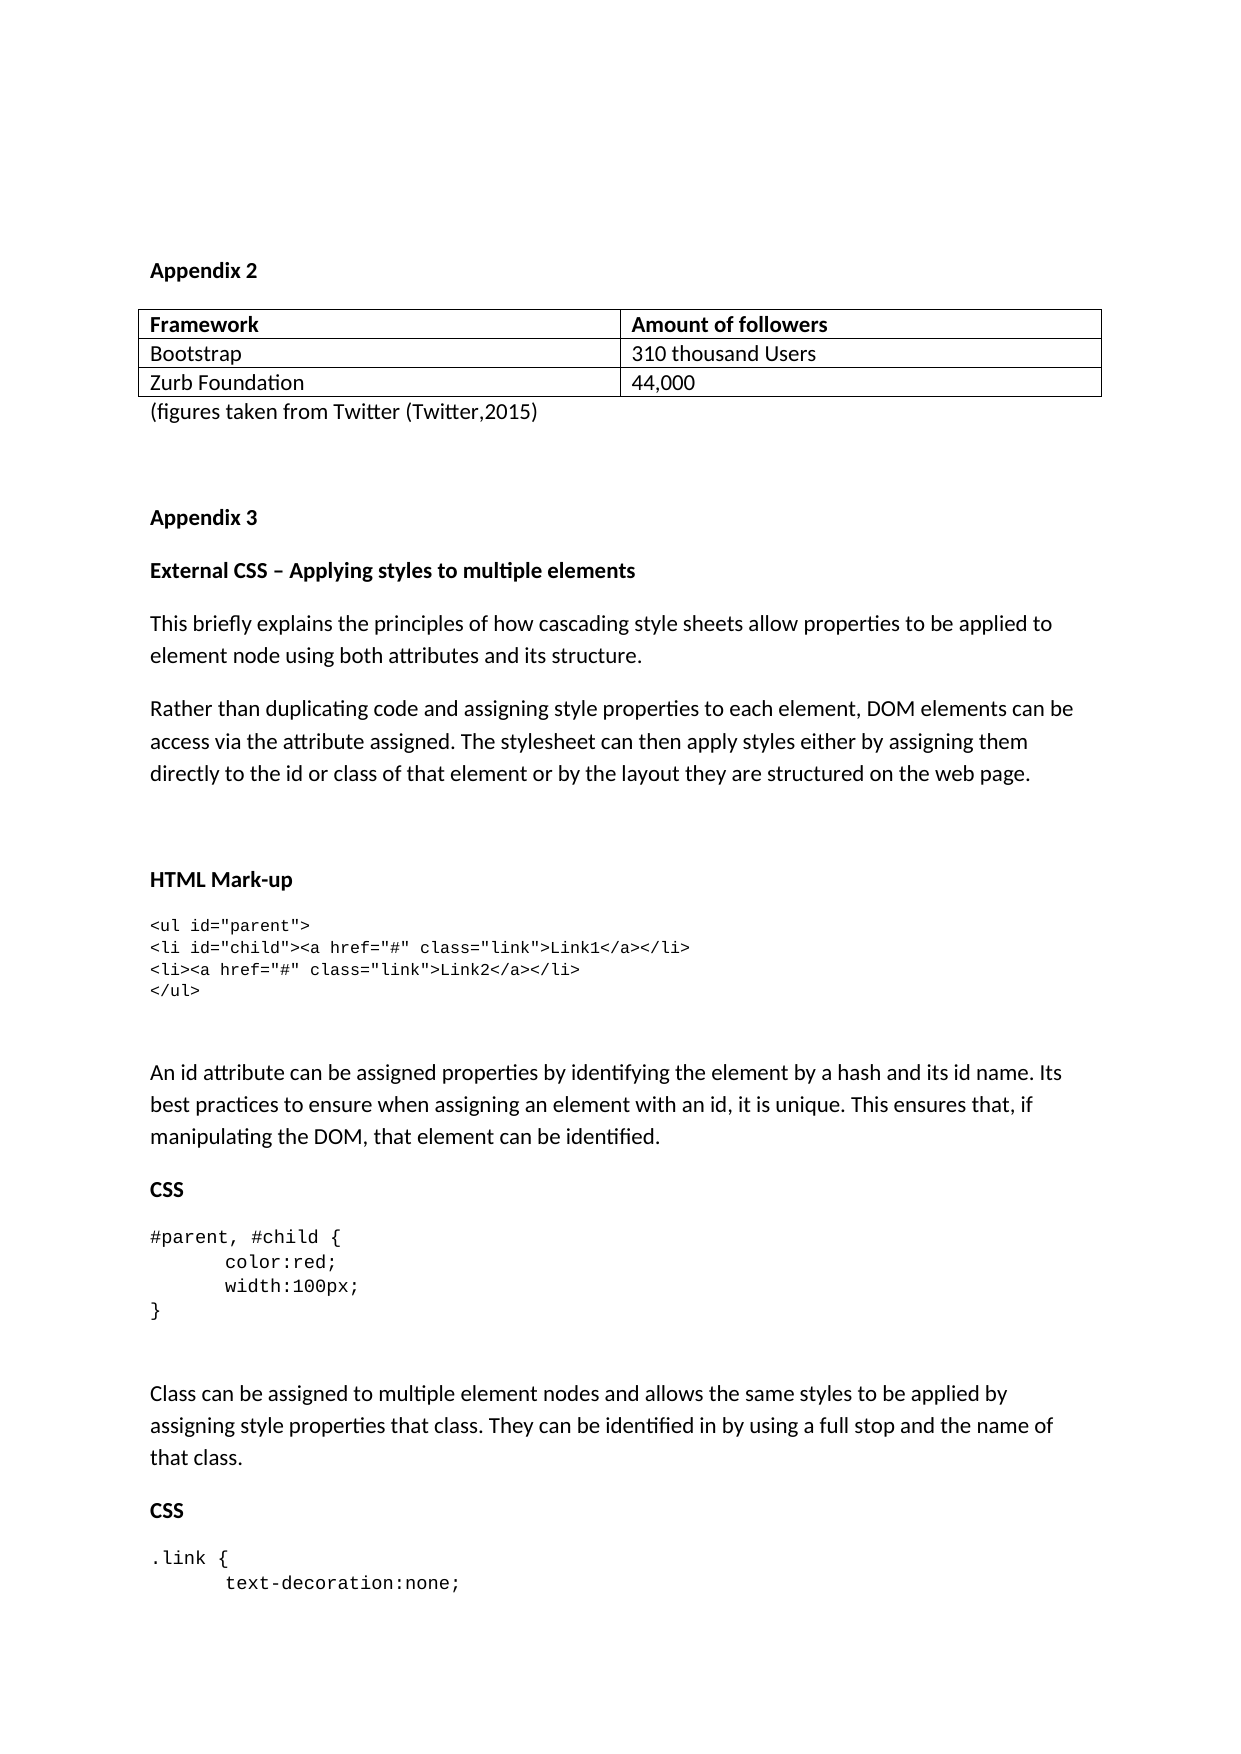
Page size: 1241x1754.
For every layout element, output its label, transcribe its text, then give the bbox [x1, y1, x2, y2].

text (figures taken from Twitter (Twitter,2015) [150, 397, 1090, 425]
text width:100px; [150, 1277, 1090, 1298]
text #parent, #child { [150, 1228, 1090, 1249]
text } [150, 1301, 1090, 1322]
table_header Framework [139, 310, 620, 338]
text CSS [150, 1496, 1090, 1524]
table_header Amount of followers [621, 310, 1101, 338]
text color:red; [150, 1252, 1090, 1274]
table_cell 310 thousand Users [621, 339, 1101, 367]
text This briefly explains the principles of how cascading style sheets allow properties to be applied to element node using both attributes and its structure. [150, 609, 1090, 669]
text Appendix 3 [150, 503, 1090, 531]
table_cell Zurb Foundation [139, 368, 620, 396]
text An id attribute can be assigned properties by identifying the element by a hash and its id name. Its best practices to ensure when assigning an element with an id, it is unique. This ensures that, if manipulating the DOM, that element can be identified. [150, 1058, 1090, 1150]
table_cell 44,000 [621, 368, 1101, 396]
text .link { [150, 1549, 1090, 1570]
text Class can be assigned to multiple element nodes and allows the same styles to be applied by assigning style properties that class. They can be identified in by using a full stop and the name of that class. [150, 1379, 1090, 1471]
text HTML Mark-up [150, 865, 1090, 893]
text External CSS – Applying styles to multiple elements [150, 556, 1090, 584]
text text-decoration:none; [150, 1573, 1090, 1595]
text Rather than duplicating code and assigning style properties to each element, DOM elements can be access via the attribute assigned. The stylesheet can then apply styles either by assigning them directly to the id or class of that element or by the layout they are structured on the web page. [150, 694, 1090, 787]
text <ul id="parent"> [150, 918, 1090, 937]
text Appendix 2 [150, 256, 1090, 284]
text <li id="child"><a href="#" class="link">Link1</a></li> [150, 940, 1090, 958]
table_cell Bootstrap [139, 339, 620, 367]
text CSS [150, 1175, 1090, 1203]
text </ul> [150, 983, 1090, 1002]
text <li><a href="#" class="link">Link2</a></li> [150, 961, 1090, 980]
